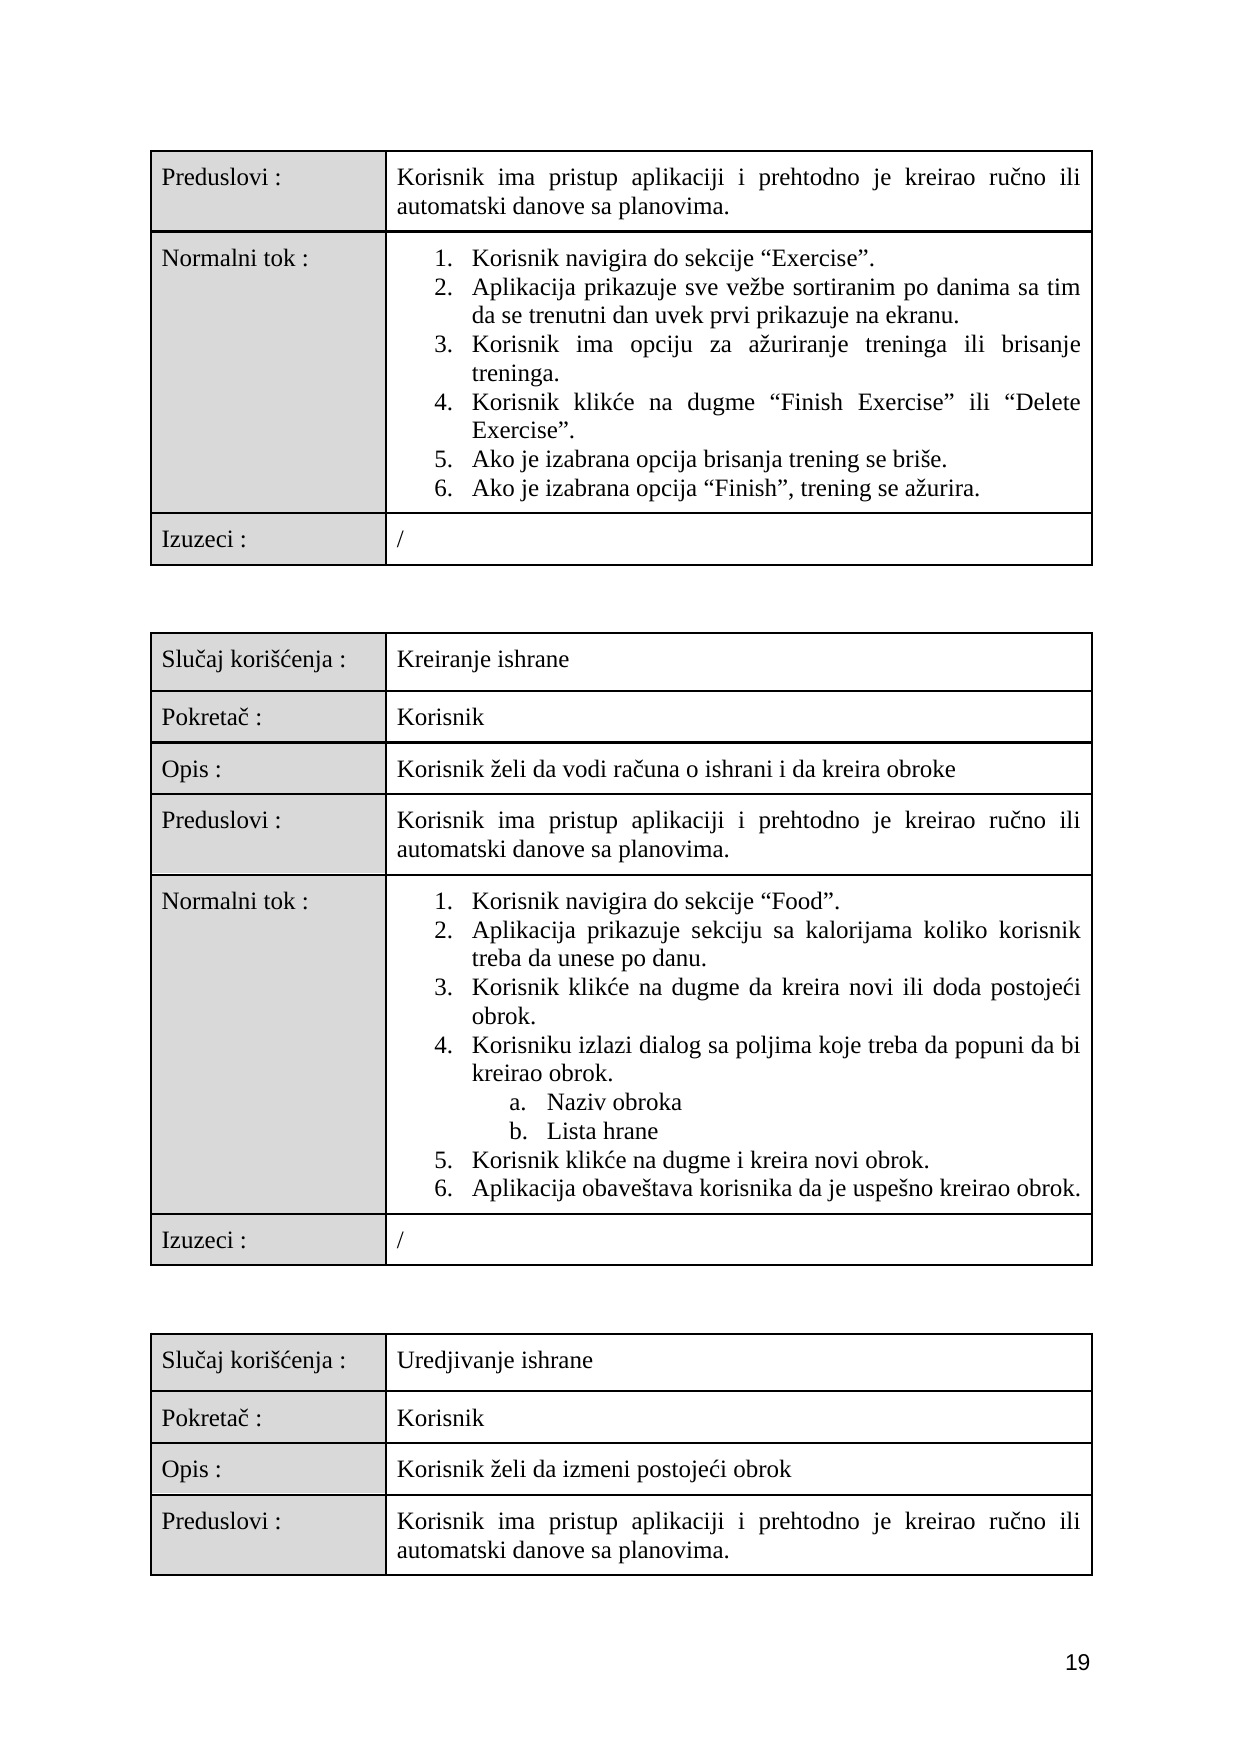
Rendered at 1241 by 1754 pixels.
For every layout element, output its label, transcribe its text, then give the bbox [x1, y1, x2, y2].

table_cell Korisnik ima pristup aplikaciji i prehtodno je kreirao ručno ili automatski danove sa planovima. [387, 795, 1091, 873]
table_cell Korisnik ima pristup aplikaciji i prehtodno je kreirao ručno ili automatski danove sa planovima. [387, 1496, 1091, 1574]
table_cell Korisnik navigira do sekcije “Exercise”. Aplikacija prikazuje sve vežbe sortiranim po danima sa tim da se trenutni dan uvek prvi prikazuje na ekranu. Korisnik ima opciju za ažuriranje treninga ili brisanje treninga. Korisnik klikće na dugme “Finish Exercise” ili “Delete Exercise”. Ako je izabrana opcija brisanja trening se briše. Ako je izabrana opcija “Finish”, trening se ažurira. [387, 233, 1091, 512]
table_cell Korisnik želi da izmeni postojeći obrok [387, 1444, 1091, 1493]
table_cell Normalni tok : [152, 876, 385, 1213]
table_cell / [387, 514, 1091, 564]
table_cell Korisnik ima pristup aplikaciji i prehtodno je kreirao ručno ili automatski danove sa planovima. [387, 152, 1091, 230]
table_header Slučaj korišćenja : [152, 1335, 385, 1390]
table_cell Opis : [152, 1444, 385, 1493]
table_header Kreiranje ishrane [387, 634, 1091, 690]
table_cell Preduslovi : [152, 1496, 385, 1574]
table_cell Korisnik [387, 1392, 1091, 1442]
table_header Uredjivanje ishrane [387, 1335, 1091, 1390]
table_cell Korisnik navigira do sekcije “Food”. Aplikacija prikazuje sekciju sa kalorijama koliko korisnik treba da unese po danu. Korisnik klikće na dugme da kreira novi ili doda postojeći obrok. Korisniku izlazi dialog sa poljima koje treba da popuni da bi kreirao obrok. Naziv obroka Lista hrane Korisnik klikće na dugme i kreira novi obrok. Aplikacija obaveštava korisnika da je uspešno kreirao obrok. [387, 876, 1091, 1213]
table_cell Korisnik [387, 692, 1091, 741]
table_cell Pokretač : [152, 1392, 385, 1442]
table_cell Opis : [152, 744, 385, 793]
table_cell Izuzeci : [152, 514, 385, 564]
table_cell Normalni tok : [152, 233, 385, 512]
table_header Slučaj korišćenja : [152, 634, 385, 690]
table_cell Izuzeci : [152, 1215, 385, 1264]
table_cell Preduslovi : [152, 795, 385, 873]
table_cell Preduslovi : [152, 152, 385, 230]
table_cell Pokretač : [152, 692, 385, 741]
table_cell Korisnik želi da vodi računa o ishrani i da kreira obroke [387, 744, 1091, 793]
table_cell / [387, 1215, 1091, 1264]
